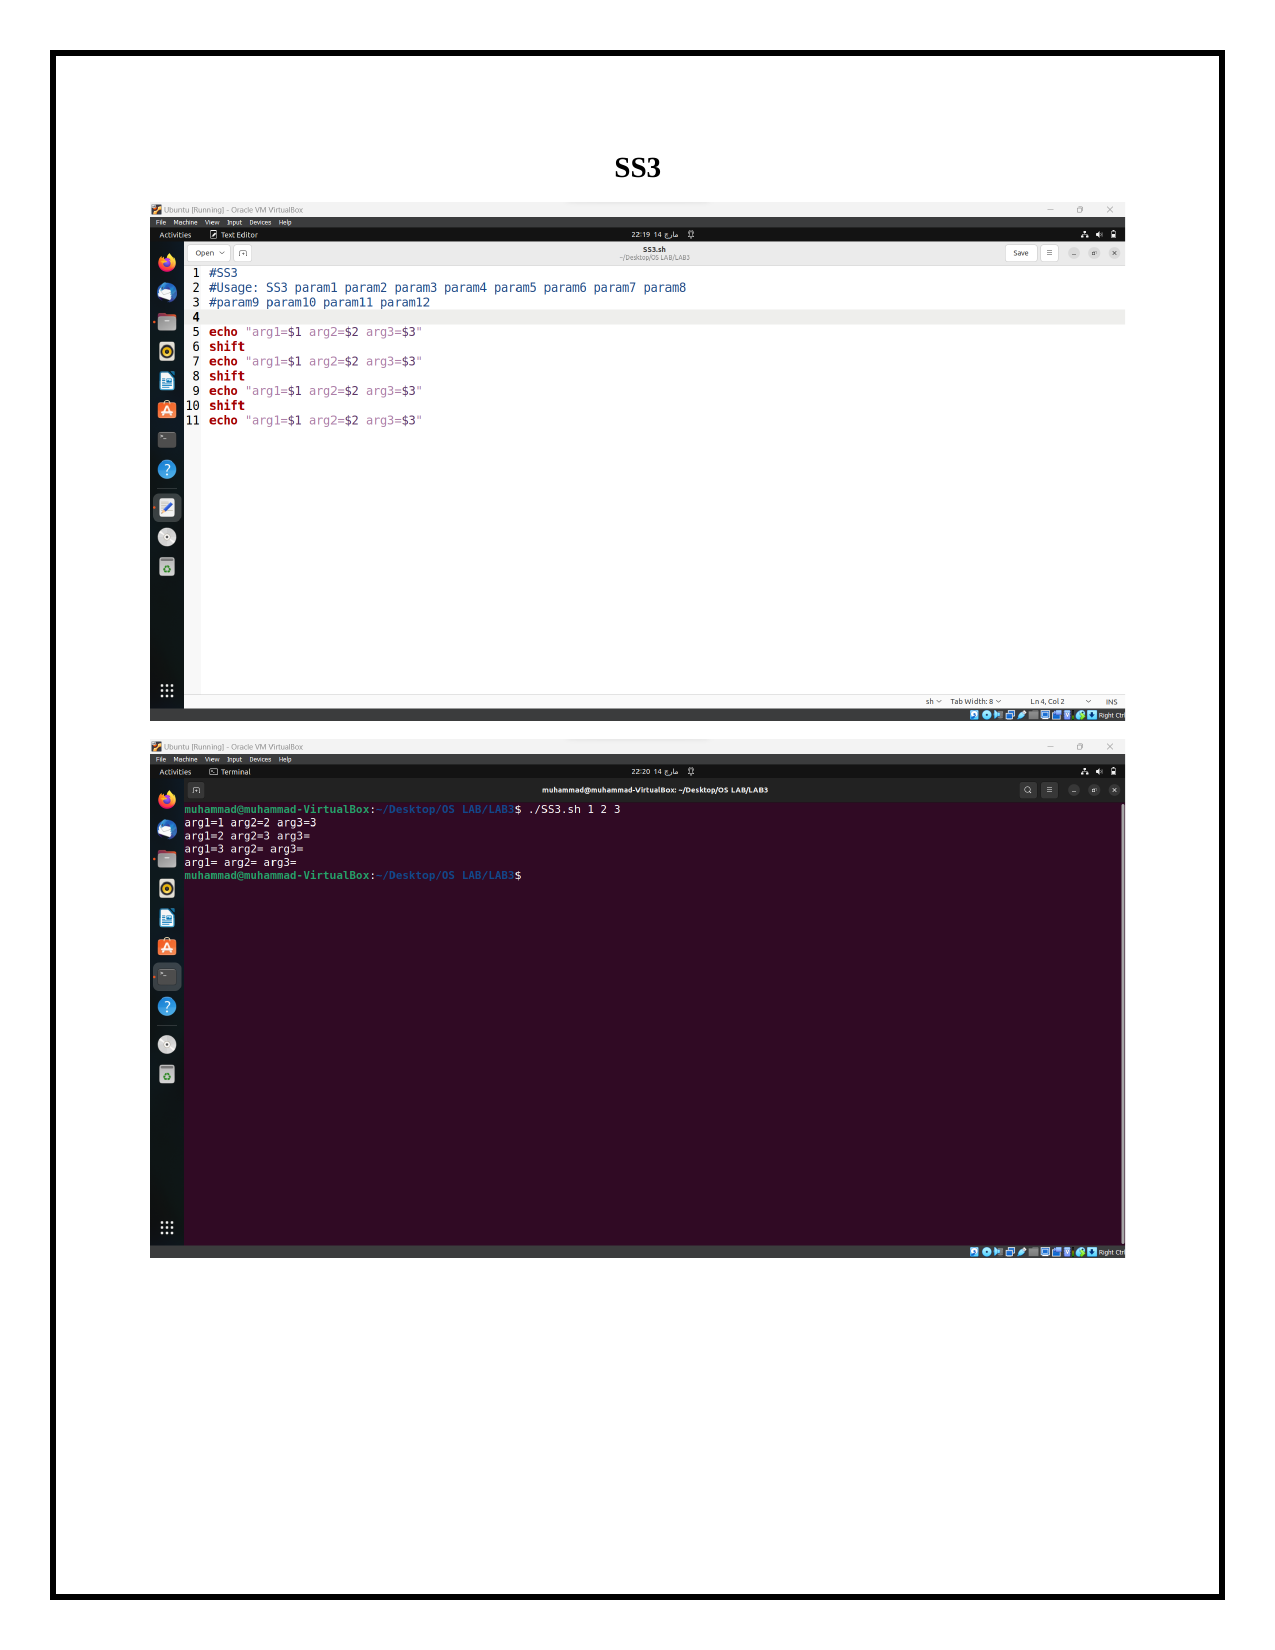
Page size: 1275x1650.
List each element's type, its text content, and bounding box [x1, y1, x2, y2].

picture [150, 202, 1125, 721]
picture [150, 739, 1125, 1258]
text SS3 [150, 150, 1125, 183]
